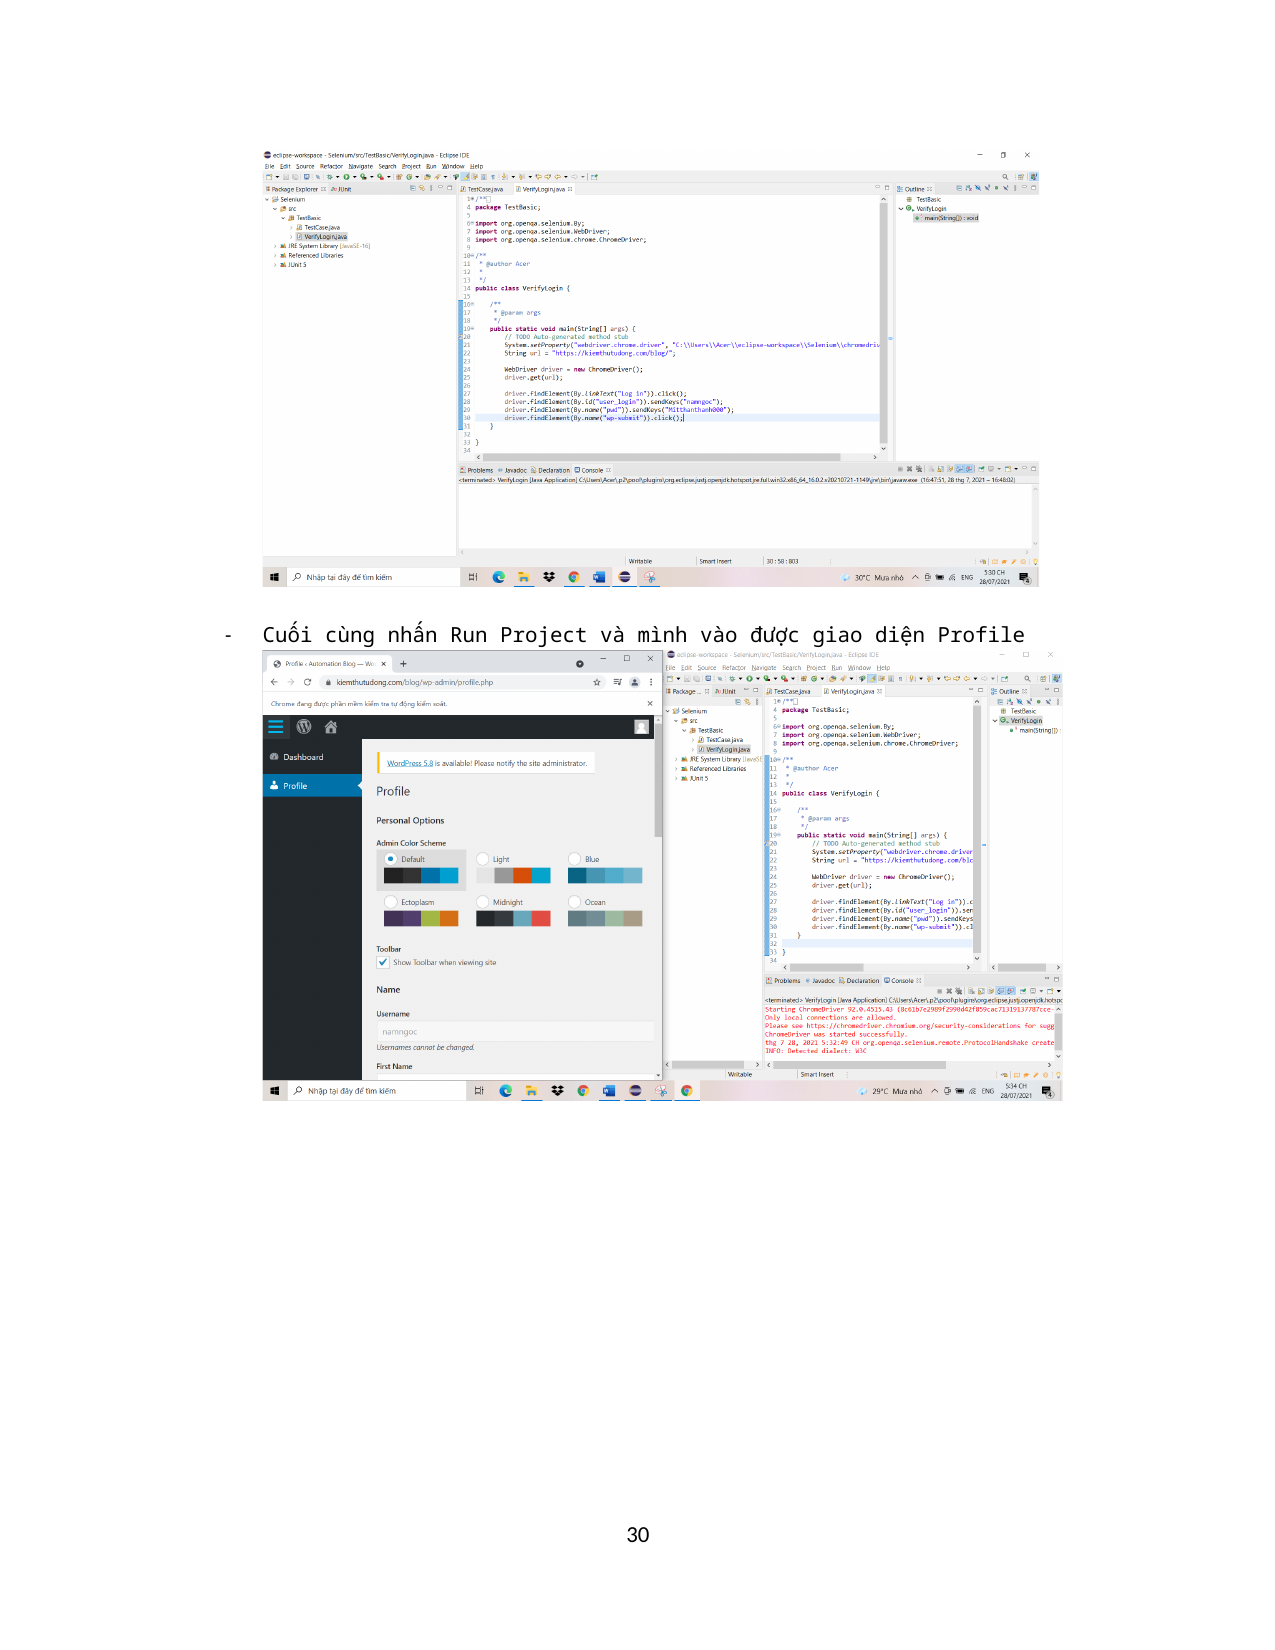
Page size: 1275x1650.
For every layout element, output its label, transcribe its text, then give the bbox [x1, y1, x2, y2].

picture [271, 782, 277, 789]
picture [262, 650, 1063, 1101]
picture [262, 150, 1040, 587]
list Cuối cùng nhấn Run Project và mình vào được giao diện Profile [225, 620, 1125, 648]
